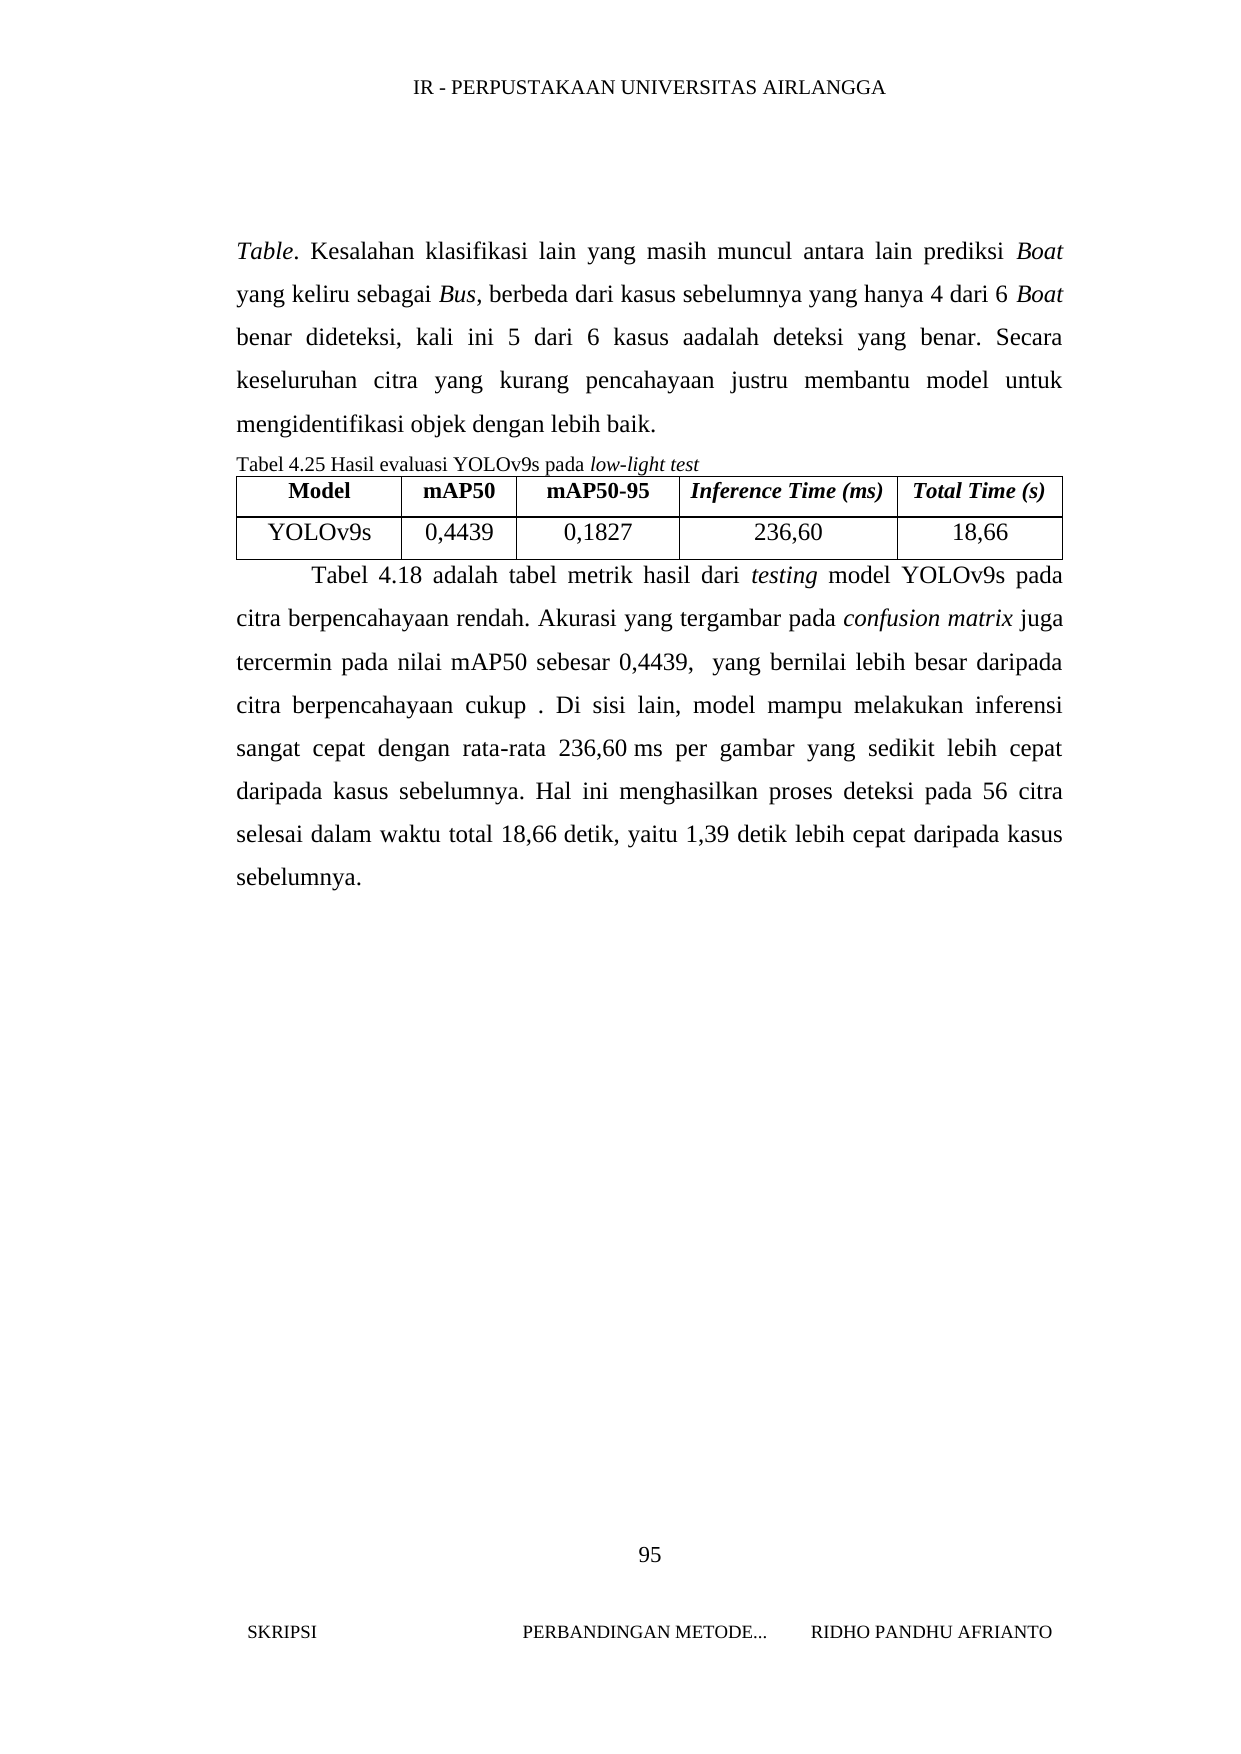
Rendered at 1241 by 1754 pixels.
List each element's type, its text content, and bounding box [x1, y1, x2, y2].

table_cell 0,1827 [517, 518, 679, 559]
table_header Inference Time (ms) [680, 477, 897, 516]
text Tabel 4.18 adalah tabel metrik hasil dari testing model YOLOv9s pada citra berpencahayaan rendah. Akurasi yang tergambar pada confusion matrix juga tercermin pada nilai mAP50 sebesar 0,4439, yang bernilai lebih besar daripada citra berpencahayaan cukup . Di sisi lain, model mampu melakukan inferensi sangat cepat dengan rata-rata 236,60 ms per gambar yang sedikit lebih cepat daripada kasus sebelumnya. Hal ini menghasilkan proses deteksi pada 56 citra selesai dalam waktu total 18,66 detik, yaitu 1,39 detik lebih cepat daripada kasus sebelumnya. [236, 560, 1063, 891]
table_header mAP50-95 [517, 477, 679, 516]
table_cell YOLOv9s [237, 518, 401, 559]
table_cell 0,4439 [402, 518, 516, 559]
table_cell 236,60 [680, 518, 897, 559]
table_header mAP50 [402, 477, 516, 516]
table_cell 18,66 [898, 518, 1062, 559]
table_header Model [237, 477, 401, 516]
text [236, 236, 1063, 437]
text Tabel . Hasil evaluasi YOLOv9s pada low-light test [236, 452, 1063, 476]
table_header Total Time (s) [898, 477, 1062, 516]
